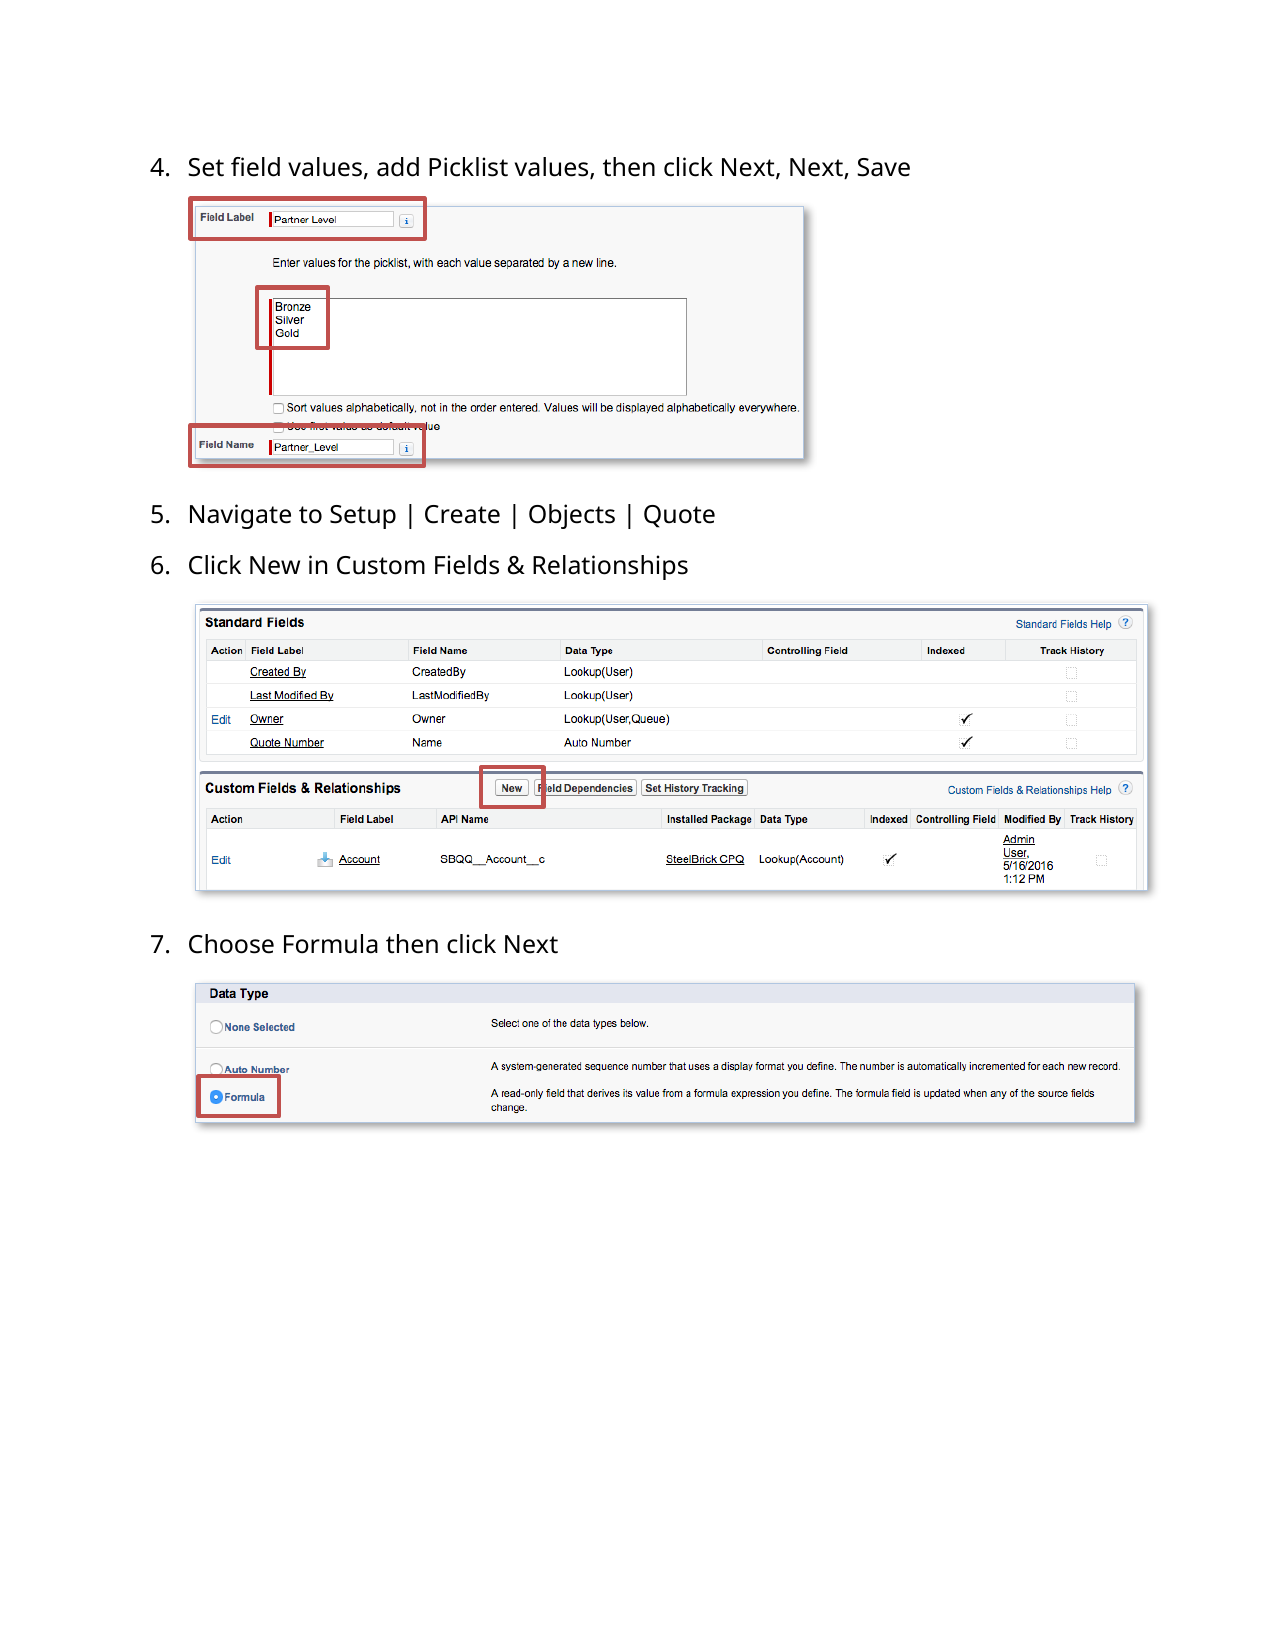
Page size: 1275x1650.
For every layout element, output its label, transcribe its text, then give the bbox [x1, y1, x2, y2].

picture [196, 984, 1134, 1122]
picture [196, 605, 1147, 890]
picture [196, 207, 803, 458]
picture [201, 1078, 277, 1114]
picture [196, 428, 422, 458]
picture [196, 207, 423, 237]
list Navigate to Setup | Create | Objects | Quote [150, 496, 1087, 530]
